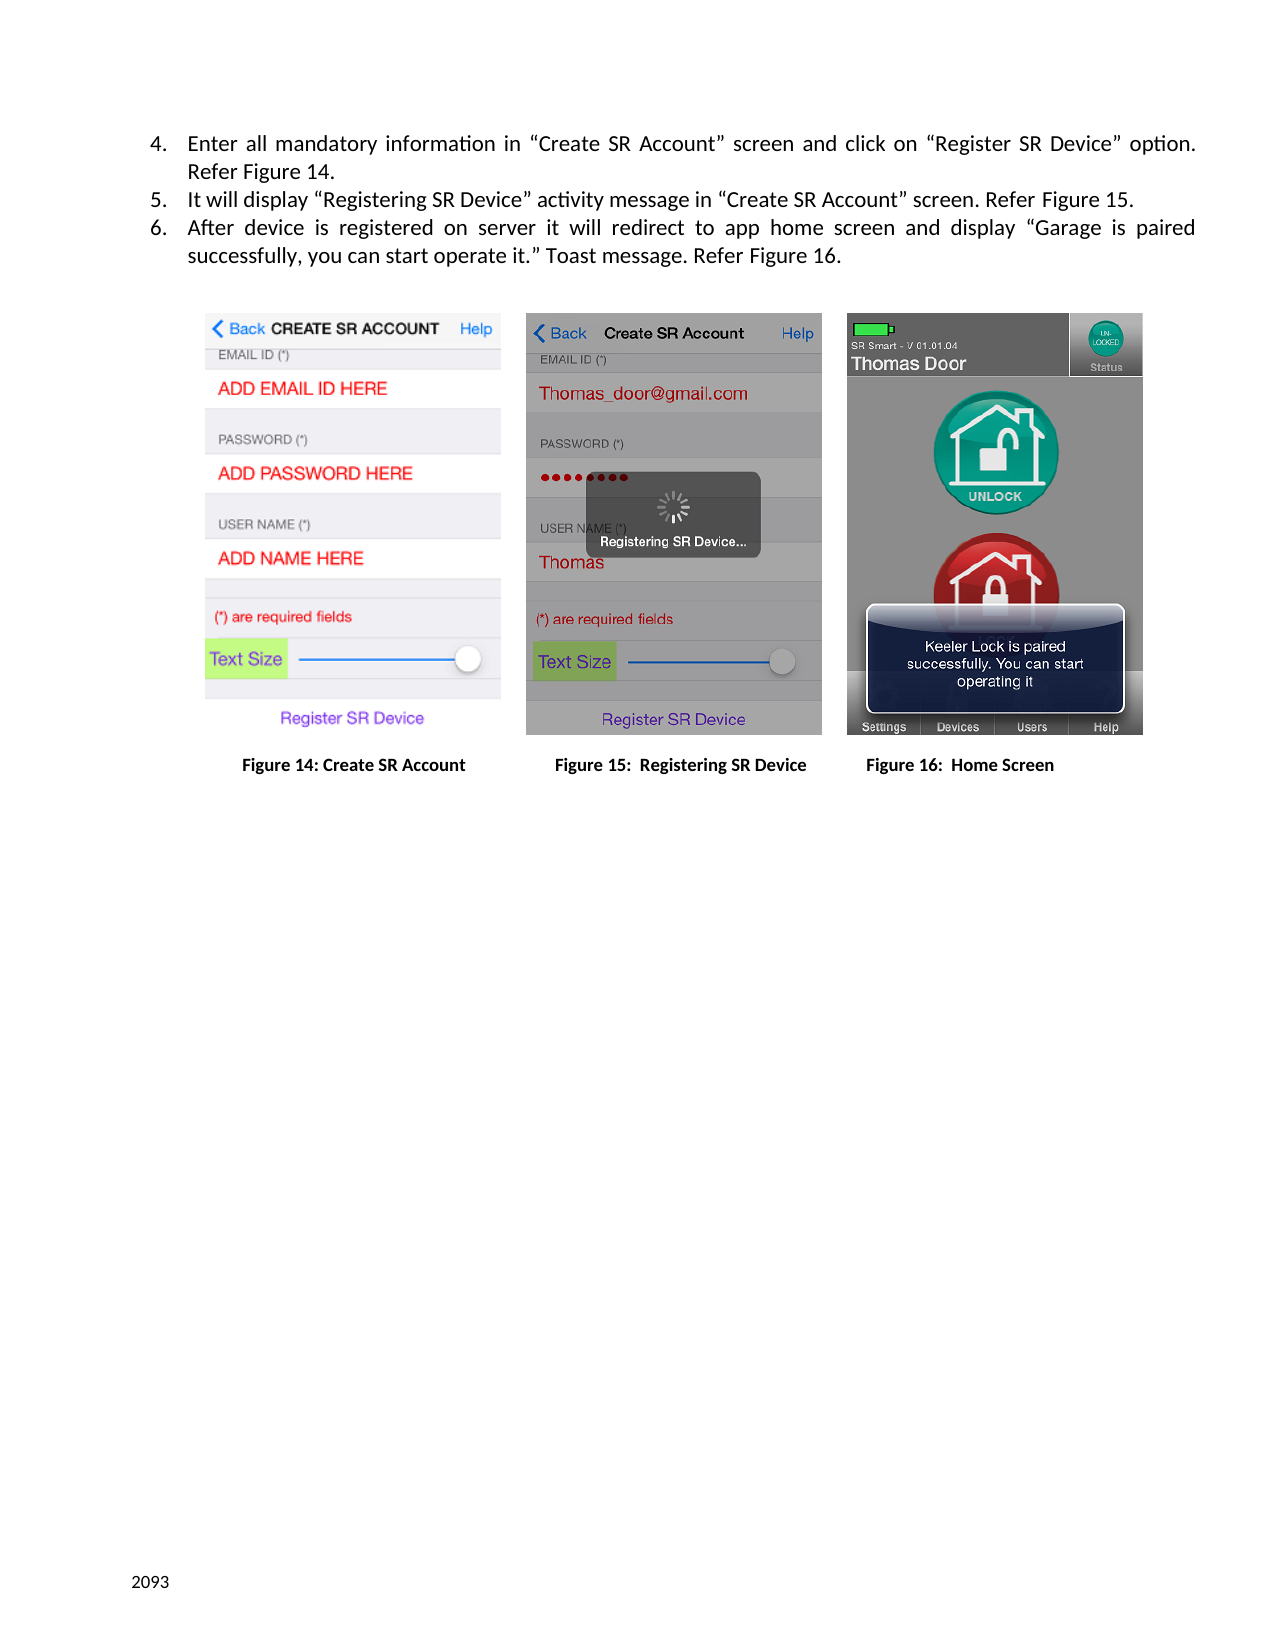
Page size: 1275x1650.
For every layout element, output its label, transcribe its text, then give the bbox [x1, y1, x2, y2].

picture [205, 313, 501, 735]
list It will display “Registering SR Device” activity message in “Create SR Account” screen. Refer Figure 15. [150, 185, 1198, 213]
list After device is registered on server it will redirect to app home screen and display “Garage is paired successfully, you can start operate it.” Toast message. Refer Figure 16. [150, 213, 1198, 269]
picture [526, 313, 822, 735]
picture [847, 313, 1143, 735]
text Figure 14: Create SR Account Figure 15: Registering SR Device Figure 16: Home Screen [112, 751, 1198, 776]
list Enter all mandatory information in “Create SR Account” screen and click on “Register SR Device” option. Refer Figure 14. [150, 129, 1198, 185]
